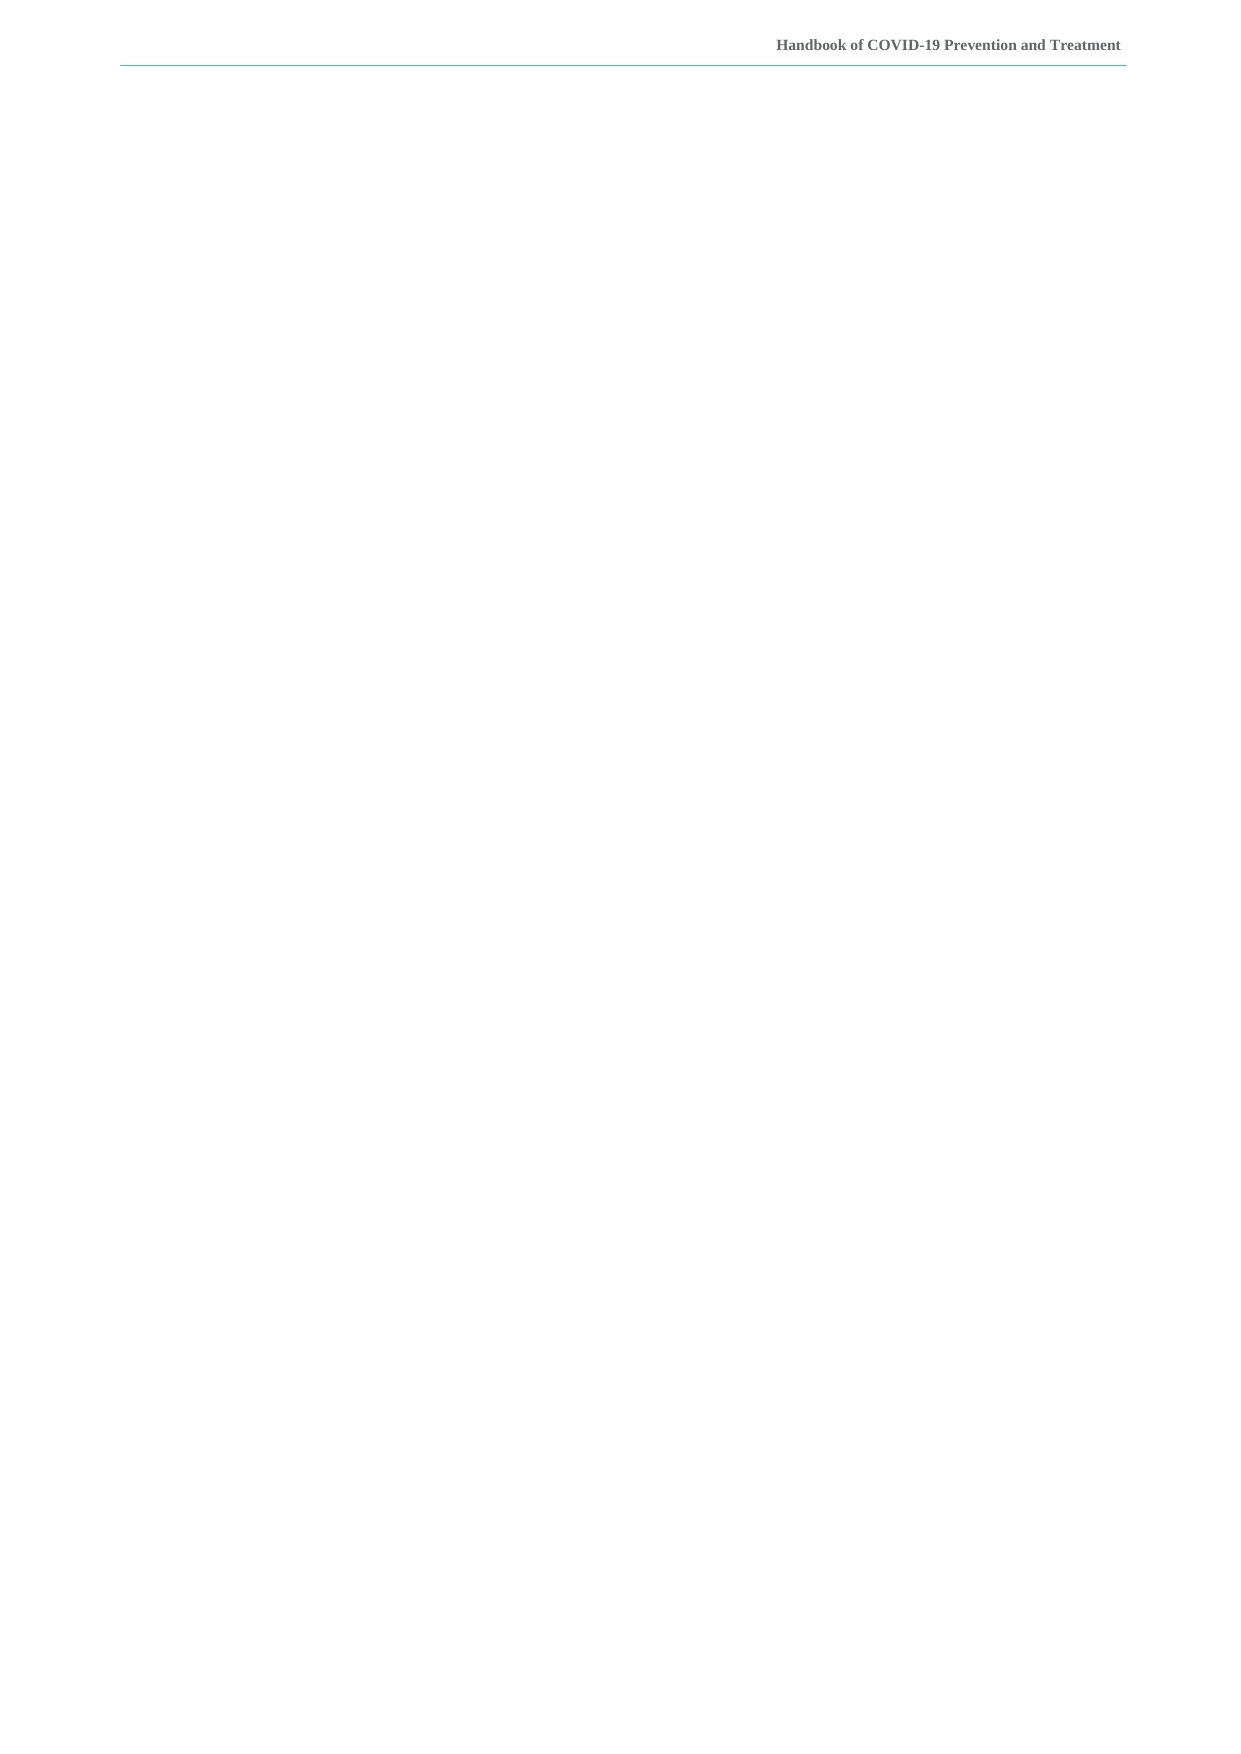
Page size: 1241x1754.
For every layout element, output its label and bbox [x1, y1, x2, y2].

picture [119, 53, 1127, 72]
